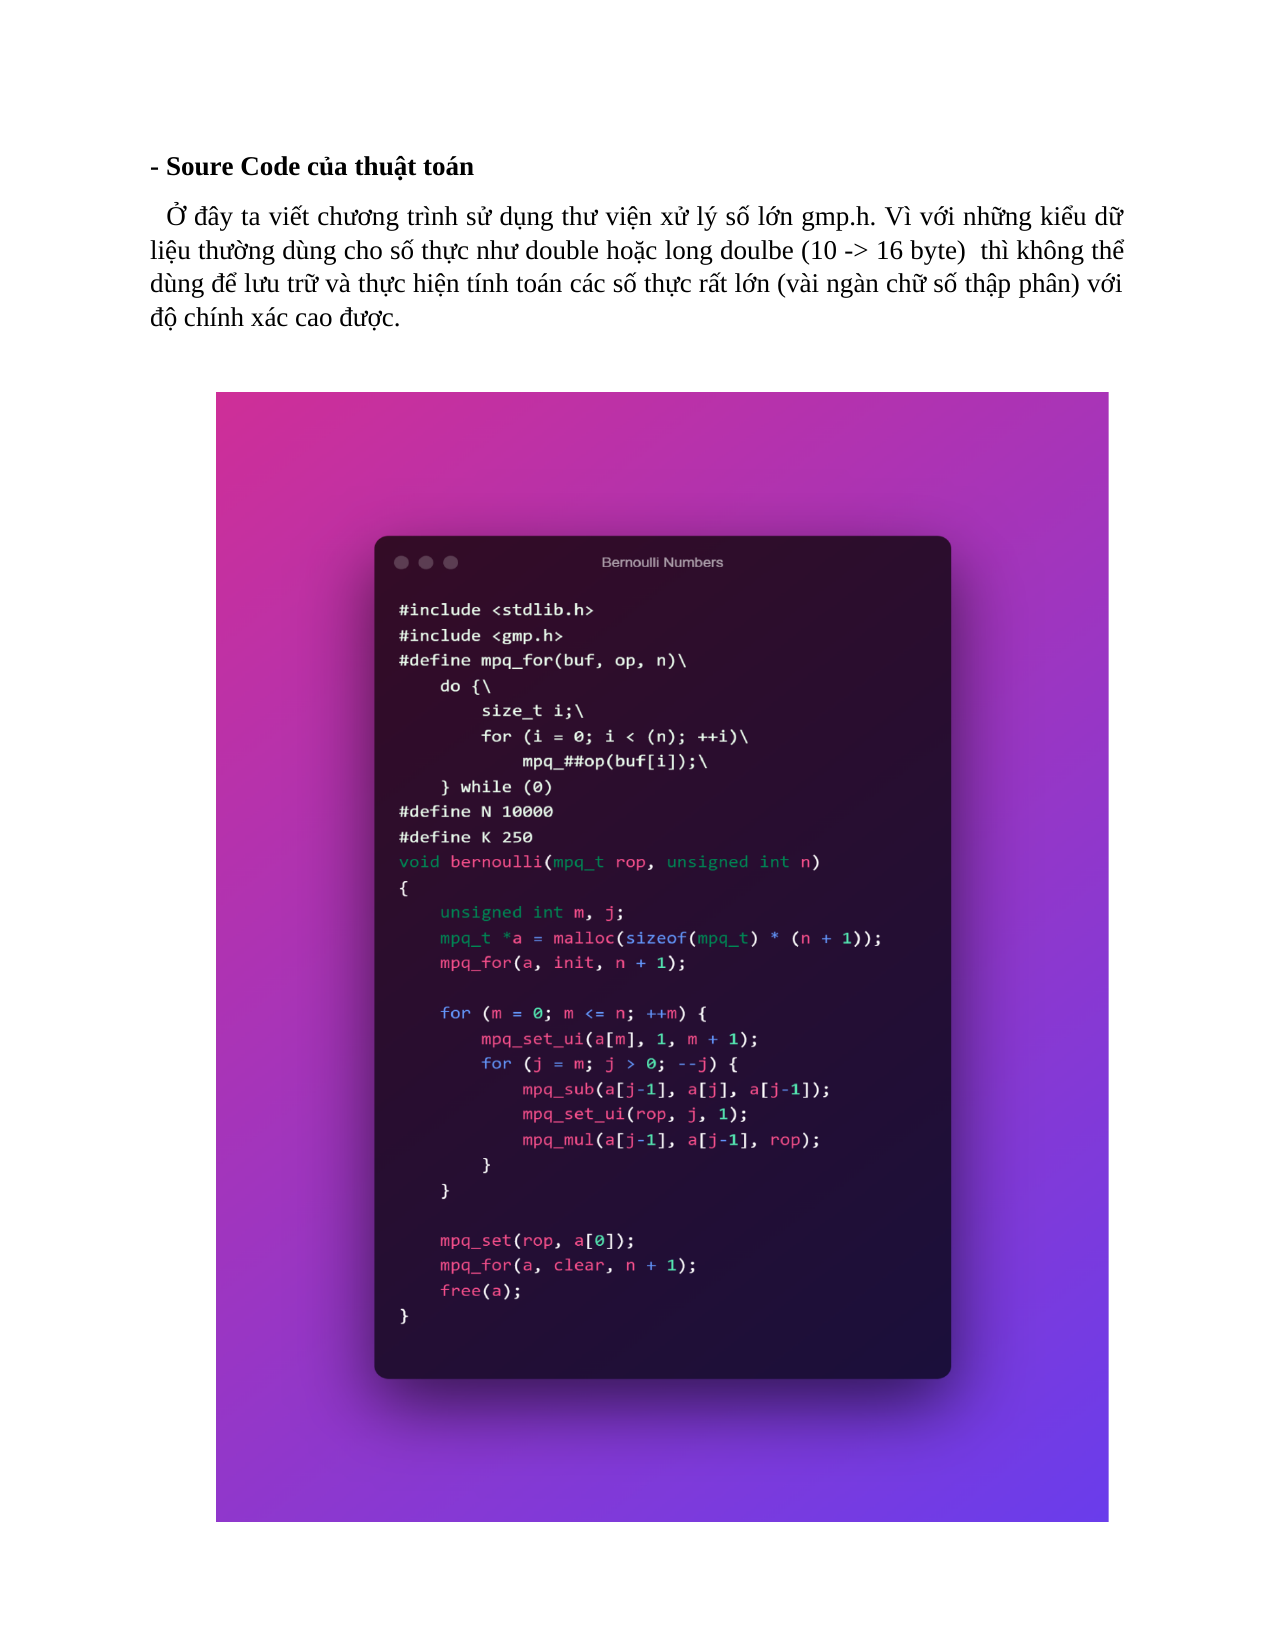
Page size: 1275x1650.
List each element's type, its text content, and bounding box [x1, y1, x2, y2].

text - Soure Code của thuật toán [150, 150, 1125, 181]
picture [216, 392, 1109, 1522]
text Ở đây ta viết chương trình sử dụng thư viện xử lý số lớn gmp.h. Vì với những kiểu dữ liệu thường dùng cho số thực như double hoặc long doulbe (10 -> 16 byte) thì không thể dùng để lưu trữ và thực hiện tính toán các số thực rất lớn (vài ngàn chữ số thập phân) với độ chính xác cao được. [150, 200, 1125, 332]
